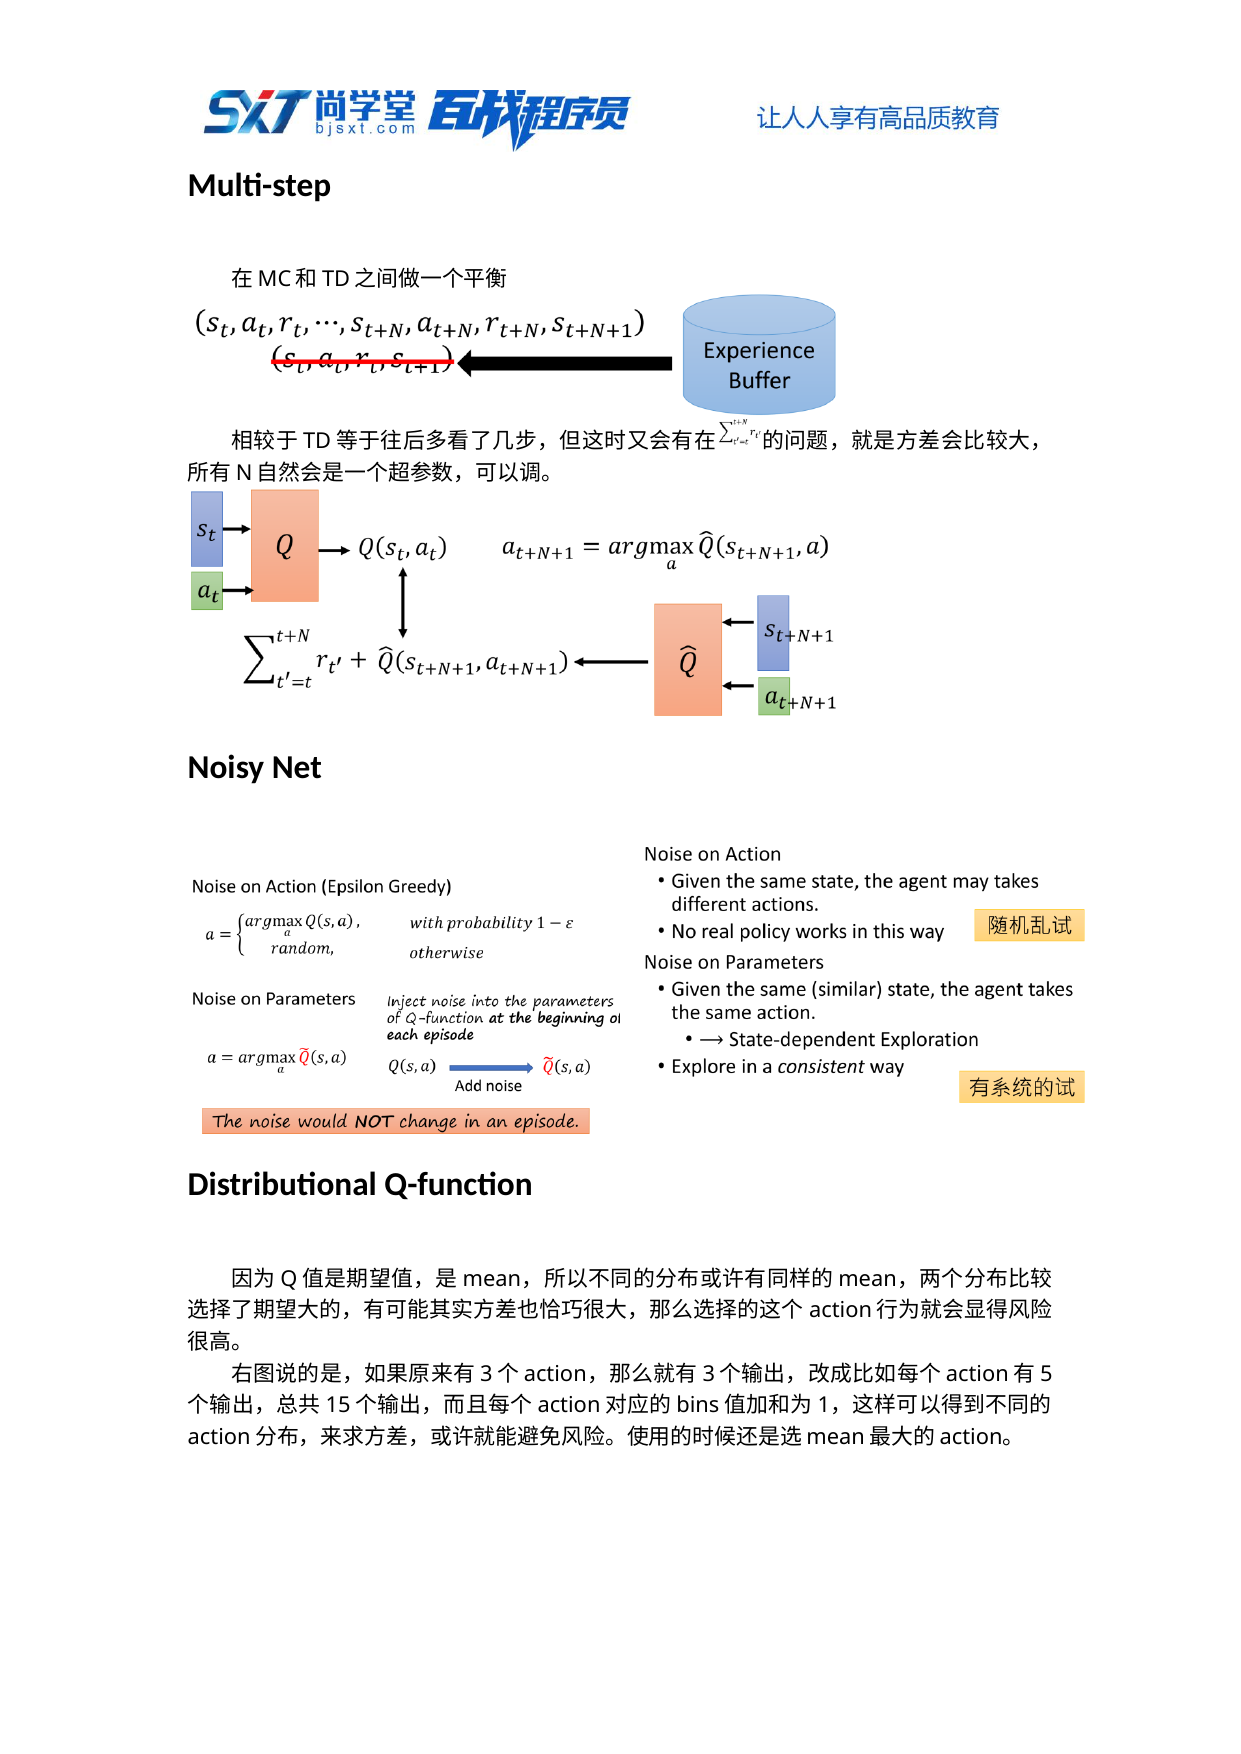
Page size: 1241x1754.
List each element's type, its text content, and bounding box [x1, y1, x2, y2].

text 因为Q值是期望值，是mean，所以不同的分布或许有同样的mean，两个分布比较选择了期望大的，有可能其实方差也恰巧很大，那么选择的这个action行为就会显得风险很高。 [187, 1261, 1053, 1356]
picture [187, 486, 840, 720]
picture [642, 843, 1087, 1105]
picture [187, 292, 846, 449]
picture [187, 873, 620, 1137]
text 右图说的是，如果原来有3个action，那么就有3个输出，改成比如每个action有5个输出，总共15个输出，而且每个action对应的bins值加和为1，这样可以得到不同的action分布，来求方差，或许就能避免风险。使用的时候还是选mean最大的action。 [187, 1356, 1053, 1451]
subtitle Noisy Net [187, 746, 1053, 787]
text 相较于TD等于往后多看了几步，但这时又会有在的问题，就是方差会比较大，所有N自然会是一个超参数，可以调。 [187, 416, 1053, 487]
text 在MC和TD之间做一个平衡 [187, 261, 1053, 293]
subtitle Multi-step [187, 164, 1053, 205]
subtitle Distributional Q-function [187, 1163, 1053, 1204]
picture [200, 90, 1003, 152]
